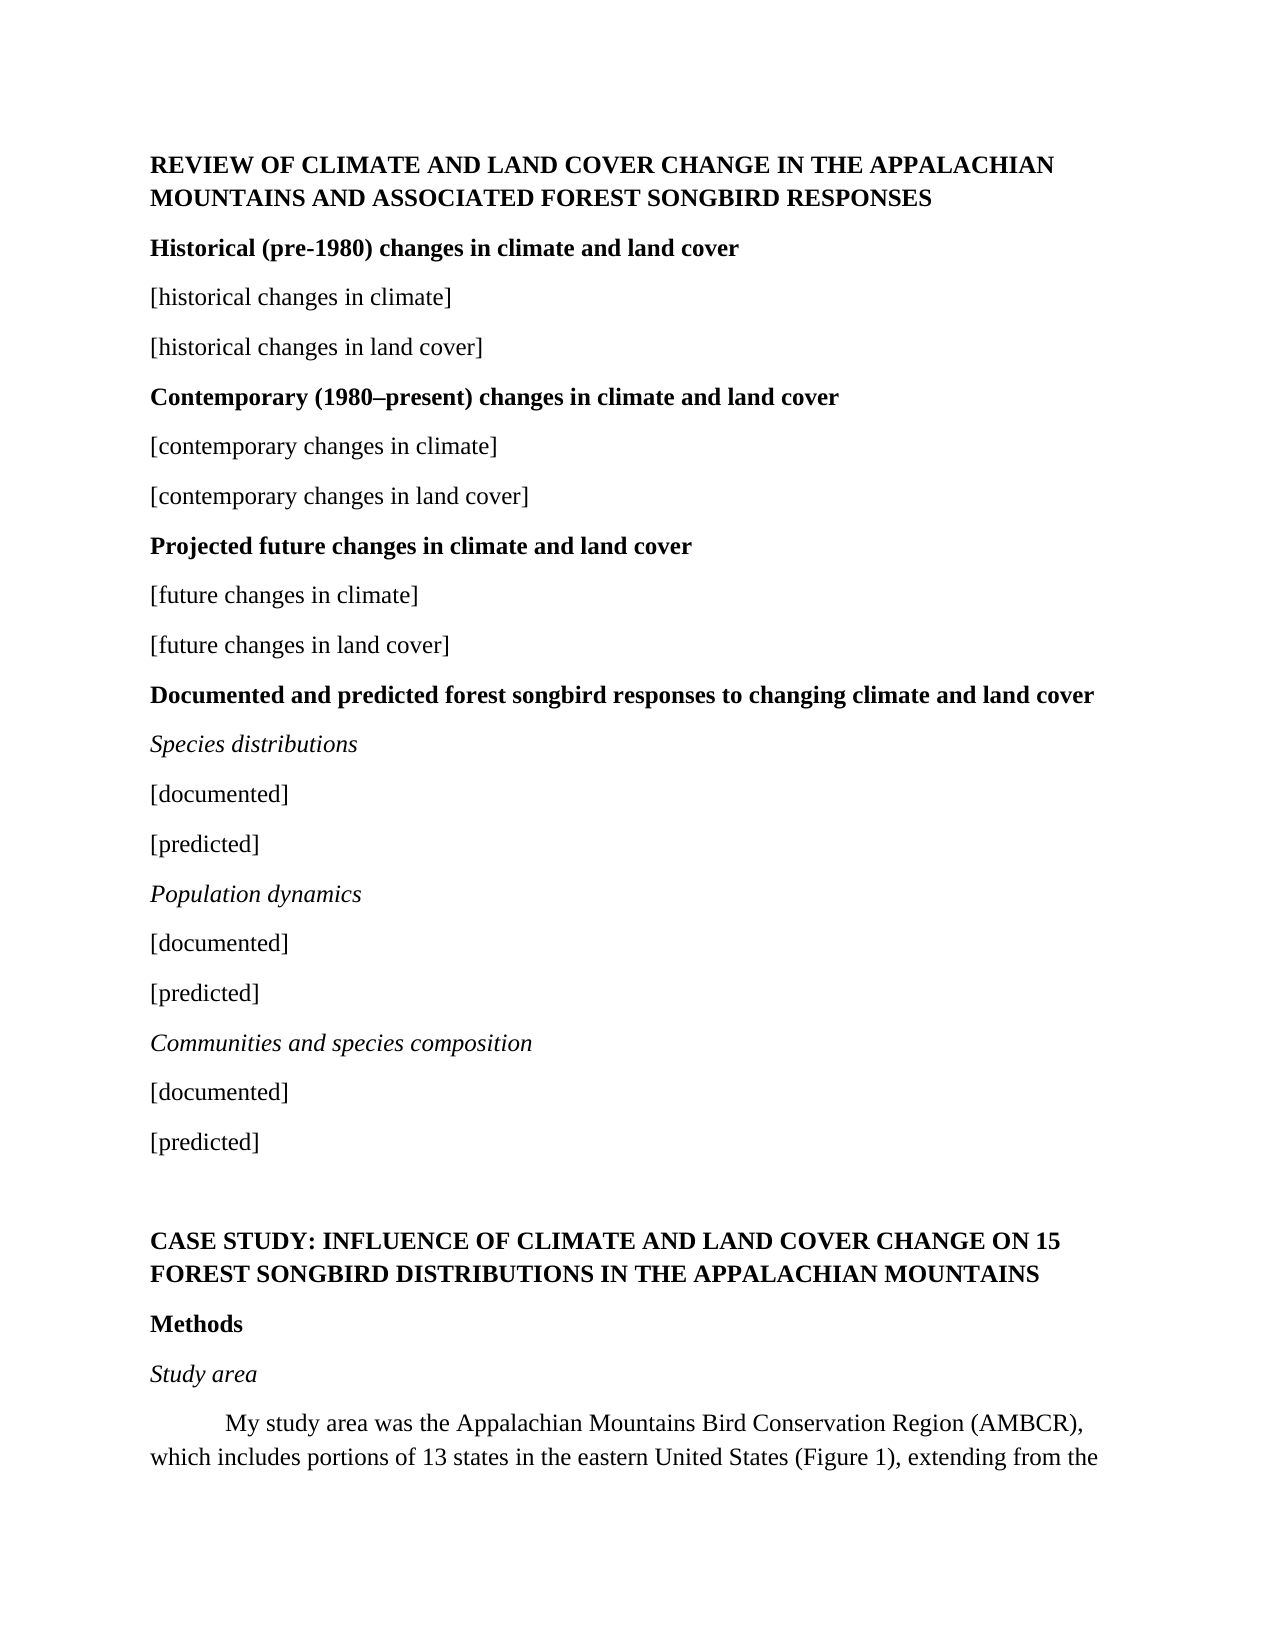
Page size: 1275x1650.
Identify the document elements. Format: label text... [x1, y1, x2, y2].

text Communities and species composition [150, 1028, 1125, 1056]
text [documented] [150, 928, 1125, 957]
text Study area [150, 1359, 1125, 1388]
text [predicted] [150, 829, 1125, 858]
text Contemporary (1980–present) changes in climate and land cover [150, 382, 1125, 411]
text Species distributions [150, 729, 1125, 758]
text Historical (pre-1980) changes in climate and land cover [150, 233, 1125, 261]
text Review of climate and land cover change in the Appalachian Mountains and associated forest songbird responses [150, 150, 1125, 212]
text [future changes in land cover] [150, 630, 1125, 659]
text [documented] [150, 1077, 1125, 1106]
text [historical changes in land cover] [150, 332, 1125, 361]
text Documented and predicted forest songbird responses to changing climate and land cover [150, 680, 1125, 709]
text [predicted] [150, 1127, 1125, 1156]
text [150, 1408, 1125, 1470]
text Methods [150, 1309, 1125, 1338]
text [contemporary changes in land cover] [150, 481, 1125, 510]
text Case study: influence of climate and land cover change on 15 forest songbird distributions in the Appalachian Mountains [150, 1226, 1125, 1288]
text [historical changes in climate] [150, 282, 1125, 311]
text [predicted] [150, 978, 1125, 1007]
text Population dynamics [150, 879, 1125, 907]
text [future changes in climate] [150, 581, 1125, 609]
text [contemporary changes in climate] [150, 431, 1125, 460]
text [documented] [150, 779, 1125, 808]
text Projected future changes in climate and land cover [150, 531, 1125, 559]
